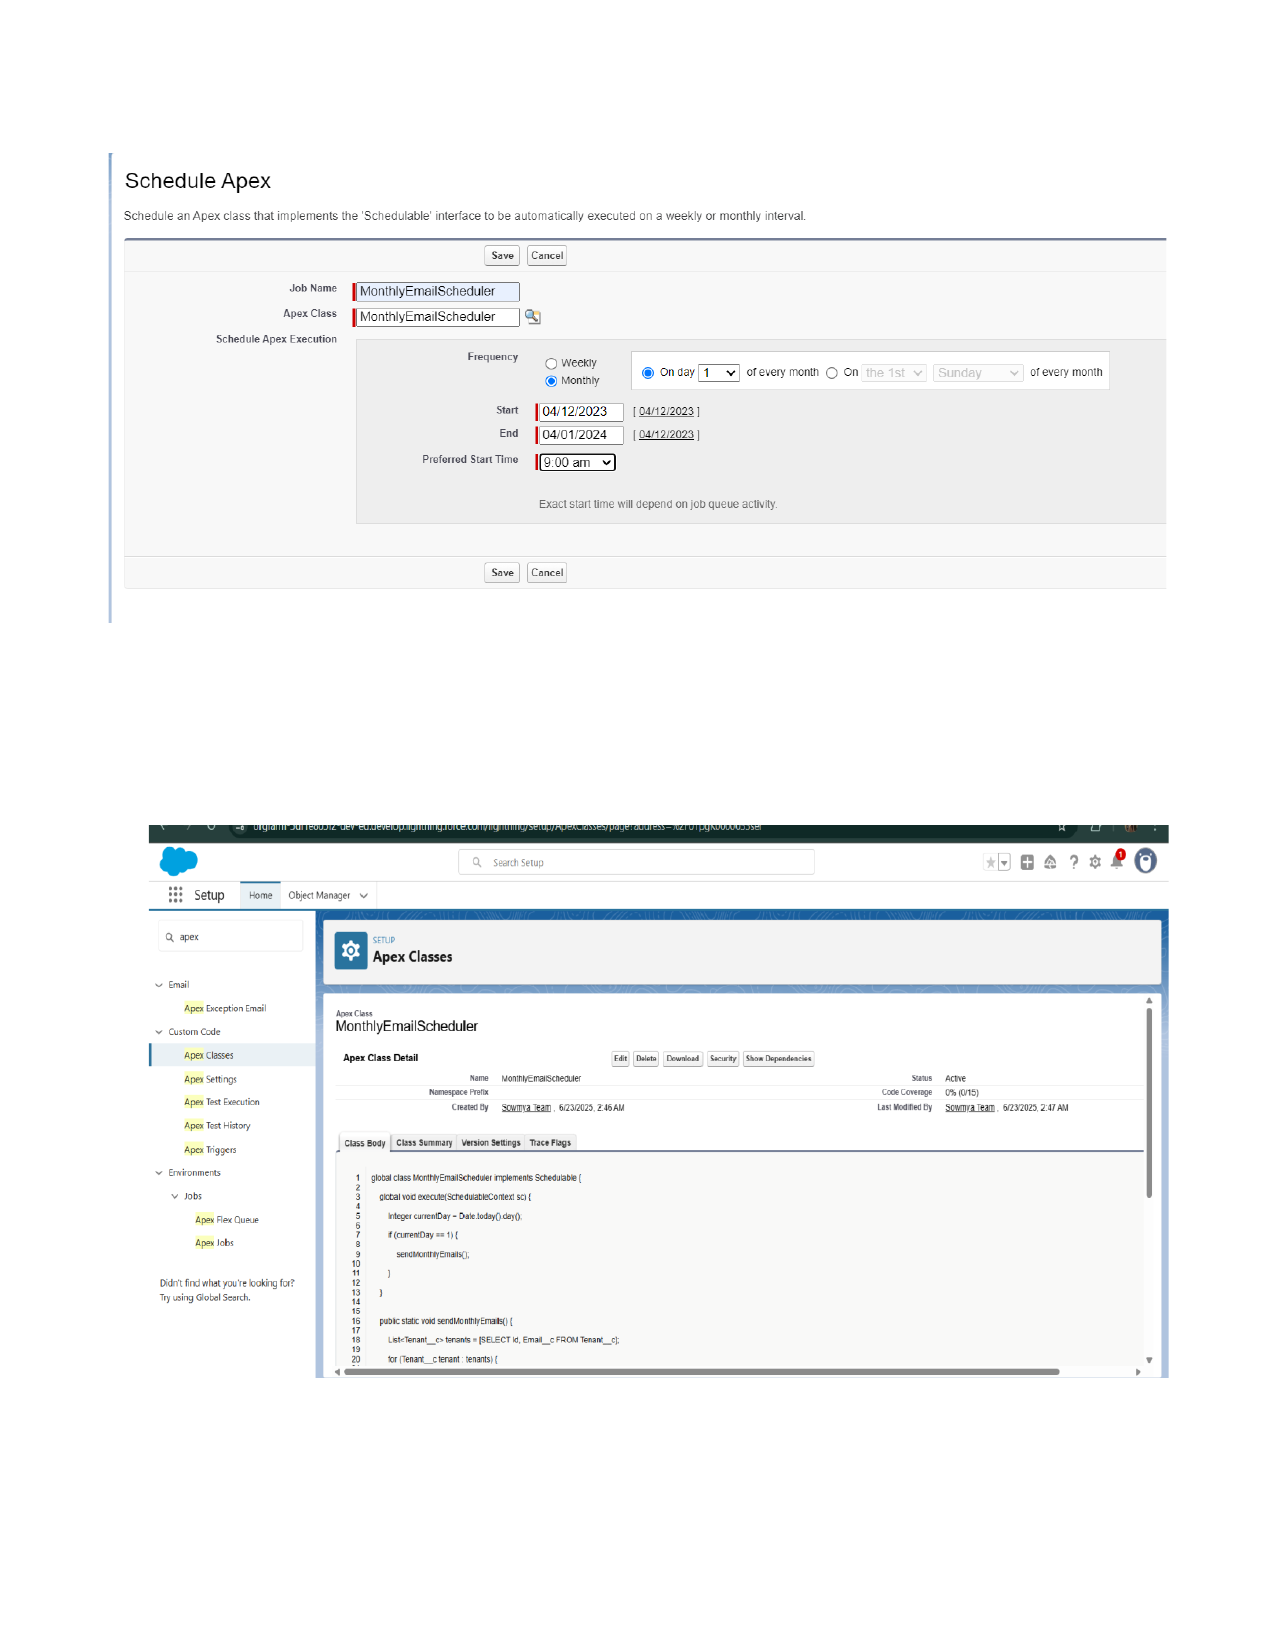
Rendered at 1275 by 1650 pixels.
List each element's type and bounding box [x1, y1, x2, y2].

picture [148, 825, 1169, 1378]
picture [108, 153, 1167, 623]
